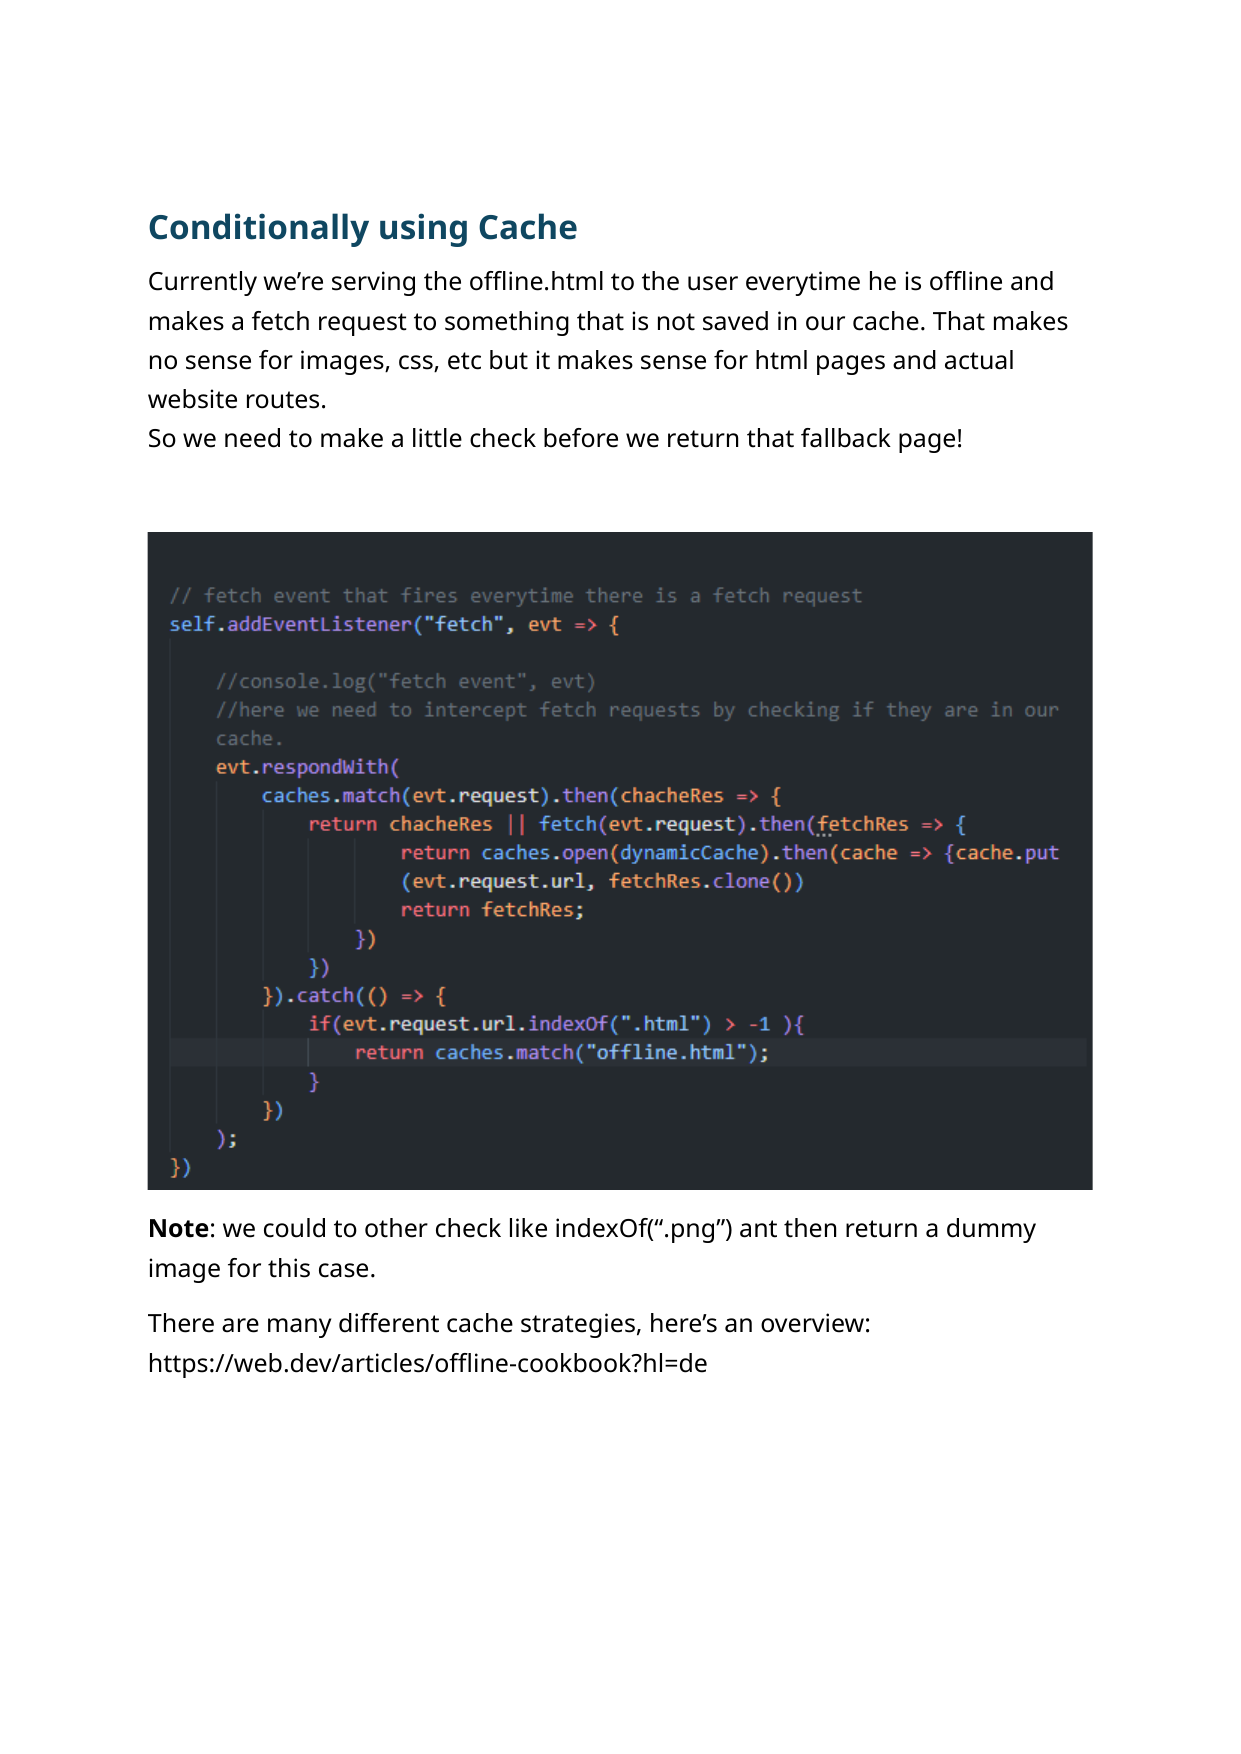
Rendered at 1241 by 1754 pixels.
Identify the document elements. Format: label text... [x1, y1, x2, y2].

text Note: we could to other check like indexOf(“.png”) ant then return a dummy image for this case. [148, 1211, 1093, 1284]
text Currently we’re serving the offline.html to the user everytime he is offline and makes a fetch request to something that is not saved in our cache. That makes no sense for images, css, etc but it makes sense for html pages and actual website routes. So we need to make a little check before we return that fallback page! [148, 264, 1093, 455]
text There are many different cache strategies, here’s an overview: https://web.dev/articles/offline-cookbook?hl=de [148, 1306, 1093, 1379]
subtitle Conditionally using Cache [148, 203, 1093, 249]
picture [147, 532, 1093, 1190]
